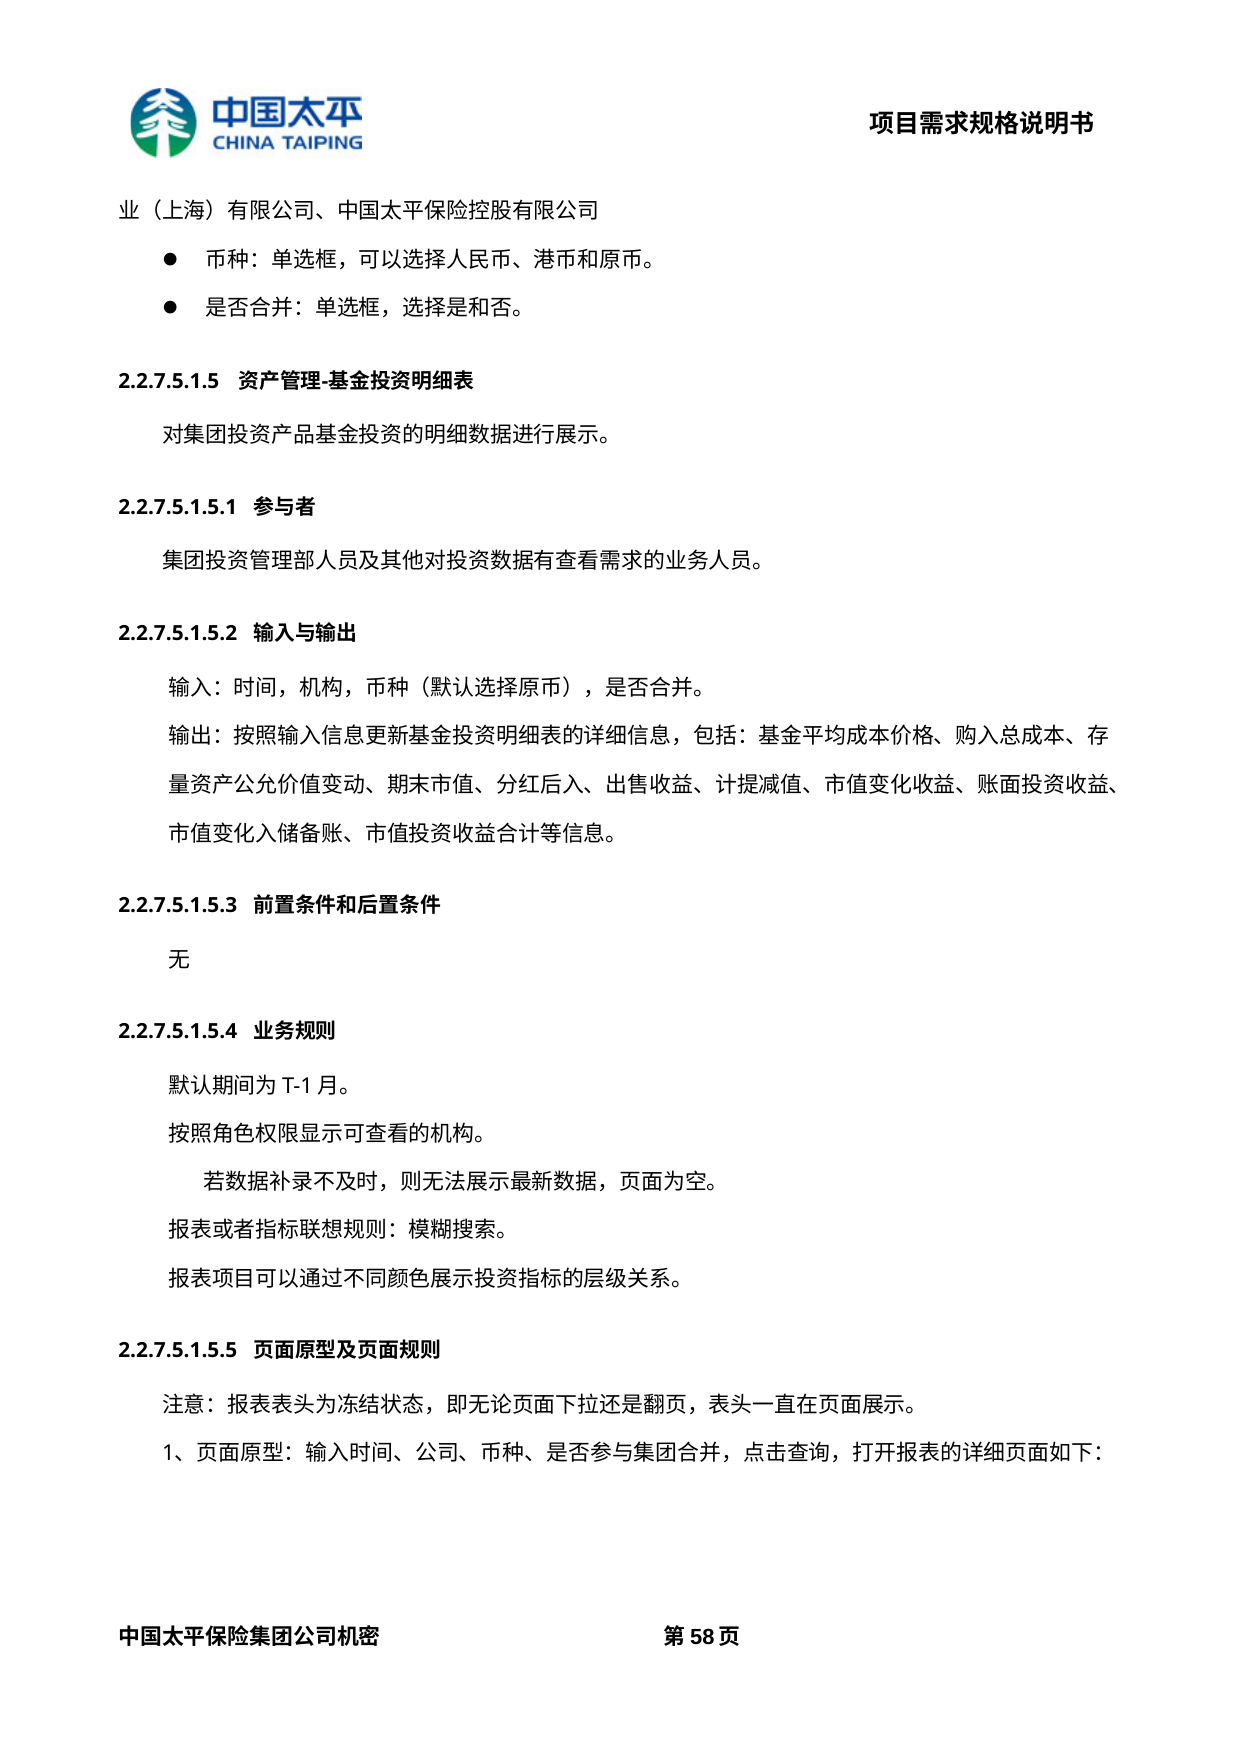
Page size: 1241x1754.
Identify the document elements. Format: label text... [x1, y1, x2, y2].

subtitle 输入与输出 [118, 616, 1122, 649]
text 若数据补录不及时，则无法展示最新数据，页面为空。 [160, 1164, 1122, 1196]
text 报表或者指标联想规则：模糊搜索。 [168, 1212, 1122, 1244]
text 输入：时间，机构，币种（默认选择原币），是否合并。 [168, 669, 1122, 702]
list 是否合并：单选框，选择是和否。 [118, 289, 1122, 322]
text 无 [168, 941, 1122, 974]
text 按照角色权限显示可查看的机构。 [168, 1116, 1122, 1148]
text 对集团投资产品基金投资的明细数据进行展示。 [118, 417, 1122, 449]
subtitle 页面原型及页面规则 [118, 1333, 1122, 1366]
text 集团投资管理部人员及其他对投资数据有查看需求的业务人员。 [118, 543, 1122, 576]
subtitle 前置条件和后置条件 [118, 888, 1122, 921]
subtitle 业务规则 [118, 1015, 1122, 1047]
text 输出：按照输入信息更新基金投资明细表的详细信息，包括：基金平均成本价格、购入总成本、存量资产公允价值变动、期末市值、分红后入、出售收益、计提减值、市值变化收益、账面投资收益、市值变化入储备账、市值投资收益合计等信息。 [168, 718, 1122, 848]
text 报表项目可以通过不同颜色展示投资指标的层级关系。 [168, 1260, 1122, 1293]
subtitle 资产管理-基金投资明细表 [118, 363, 1122, 395]
subtitle 参与者 [118, 490, 1122, 523]
text 注意：报表表头为冻结状态，即无论页面下拉还是翻页，表头一直在页面展示。 [118, 1386, 1122, 1419]
picture [130, 88, 362, 158]
list 页面原型：输入时间、公司、币种、是否参与集团合并，点击查询，打开报表的详细页面如下： [118, 1435, 1122, 1467]
list 币种：单选框，可以选择人民币、港币和原币。 [118, 241, 1122, 274]
text 默认期间为T-1月。 [168, 1068, 1122, 1100]
